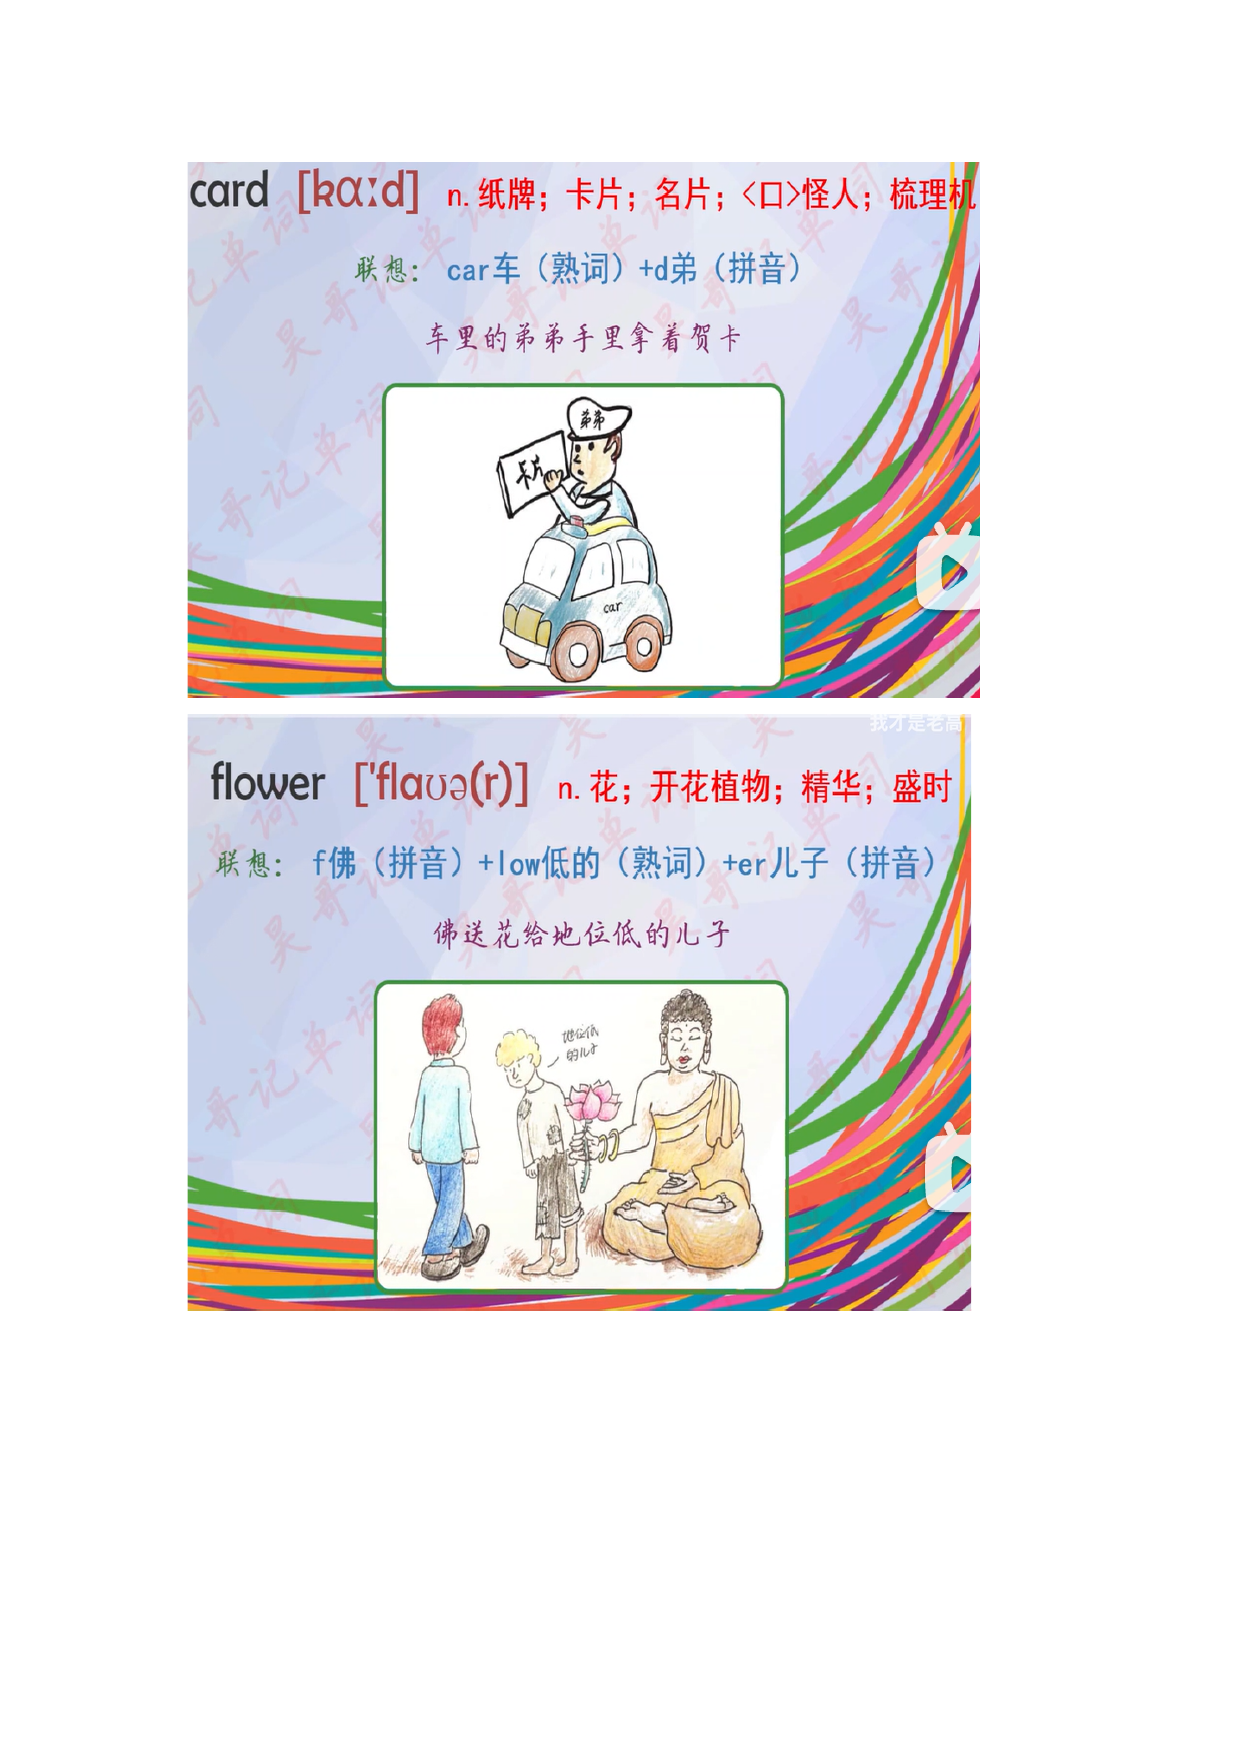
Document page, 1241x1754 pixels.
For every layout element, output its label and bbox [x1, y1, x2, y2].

picture [187, 714, 972, 1311]
picture [187, 162, 980, 698]
